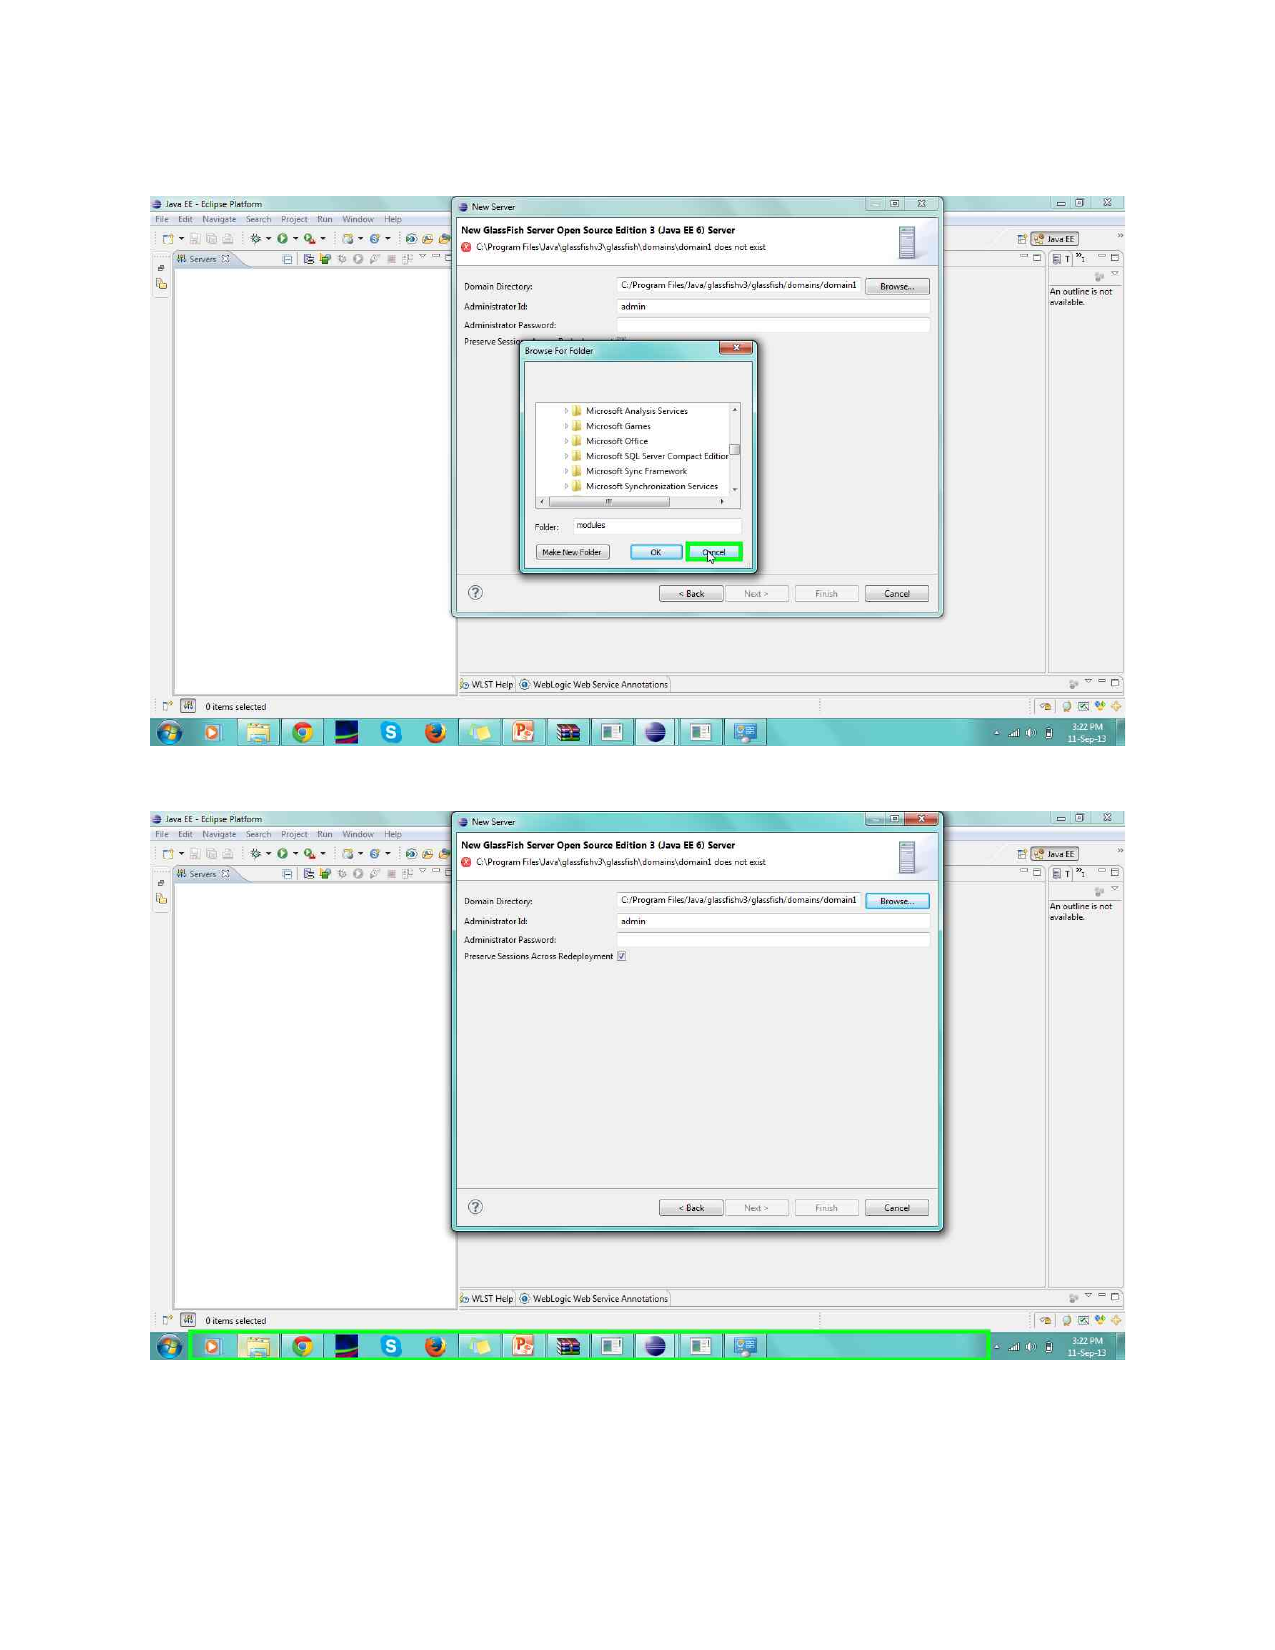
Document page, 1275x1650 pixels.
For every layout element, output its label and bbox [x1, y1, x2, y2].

picture [150, 811, 1125, 1360]
picture [150, 196, 1125, 746]
